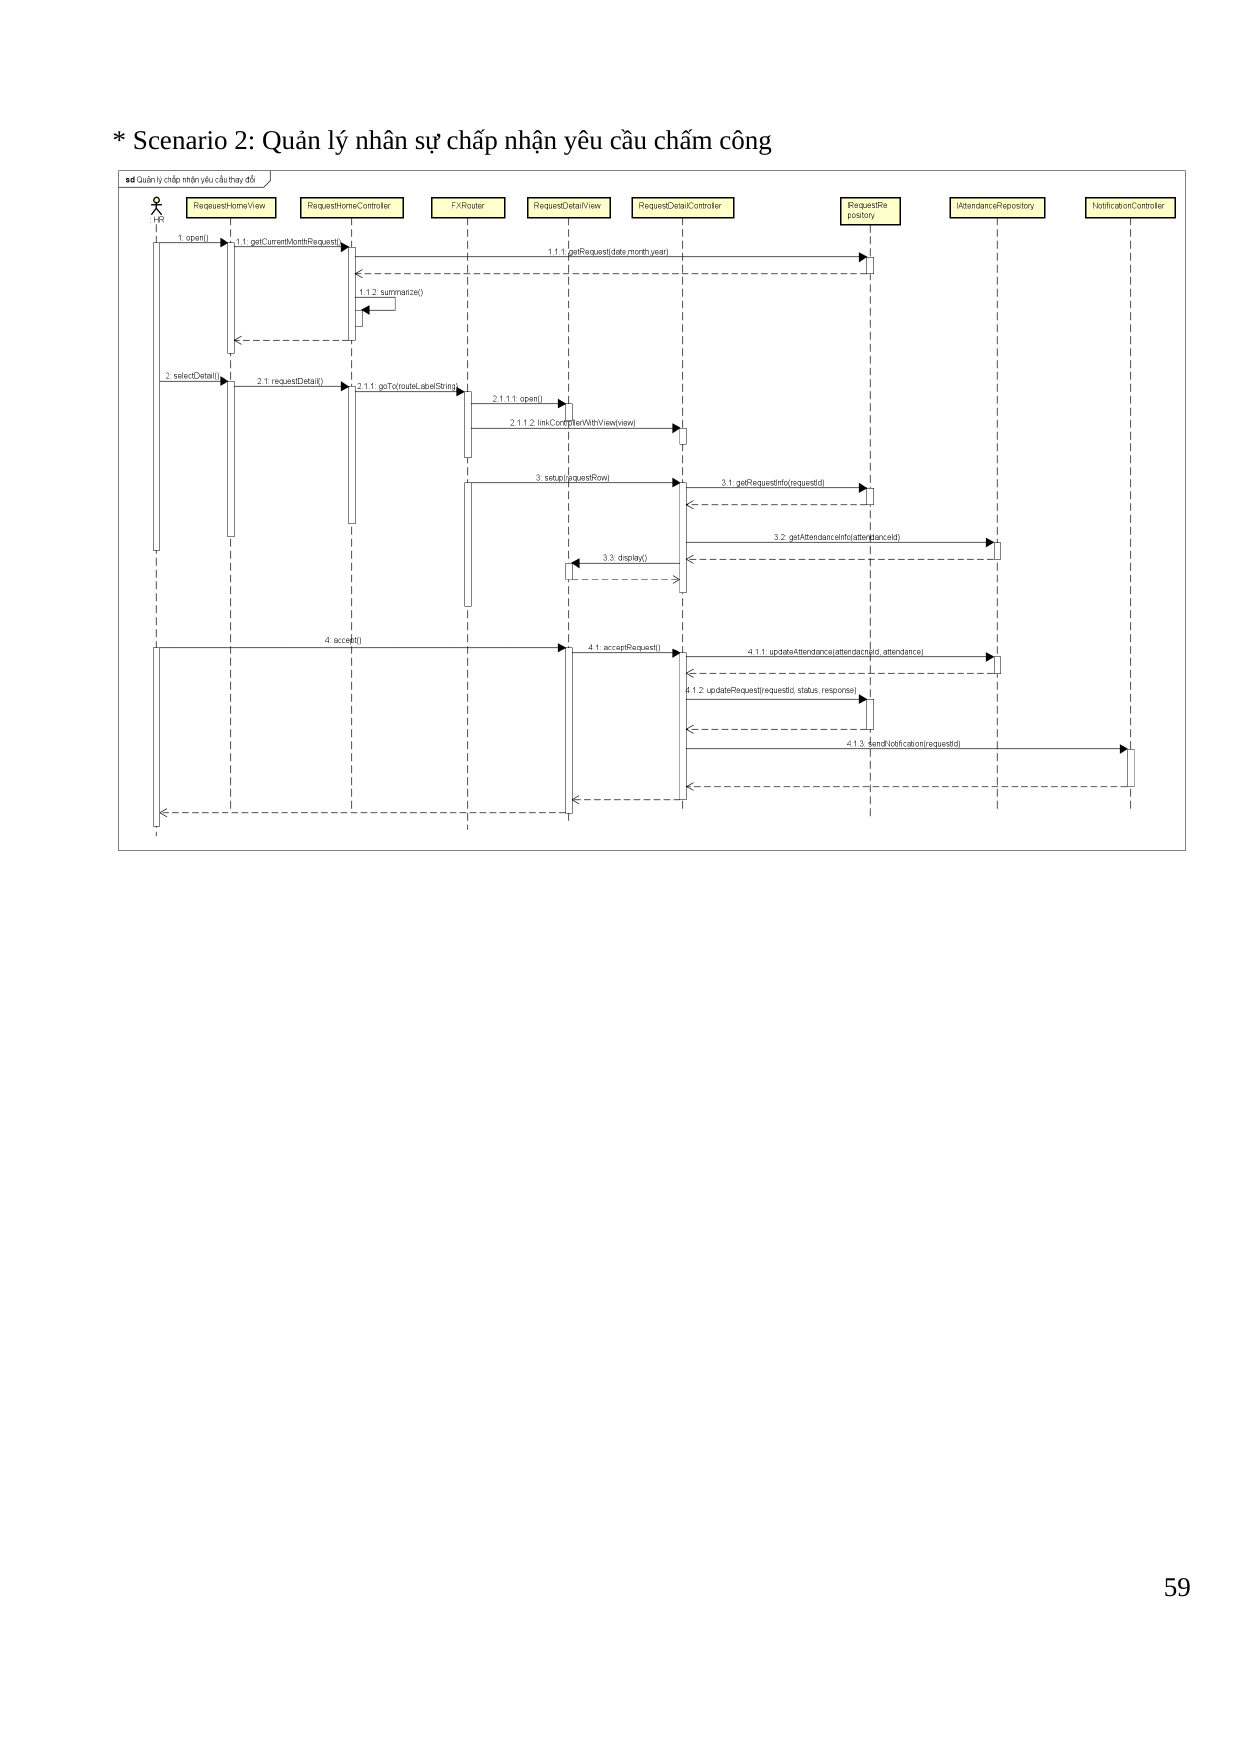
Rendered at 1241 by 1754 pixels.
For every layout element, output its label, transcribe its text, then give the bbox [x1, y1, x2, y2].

text * Scenario 2: Quản lý nhân sự chấp nhận yêu cầu chấm công [112, 124, 1191, 156]
picture [112, 164, 1191, 857]
